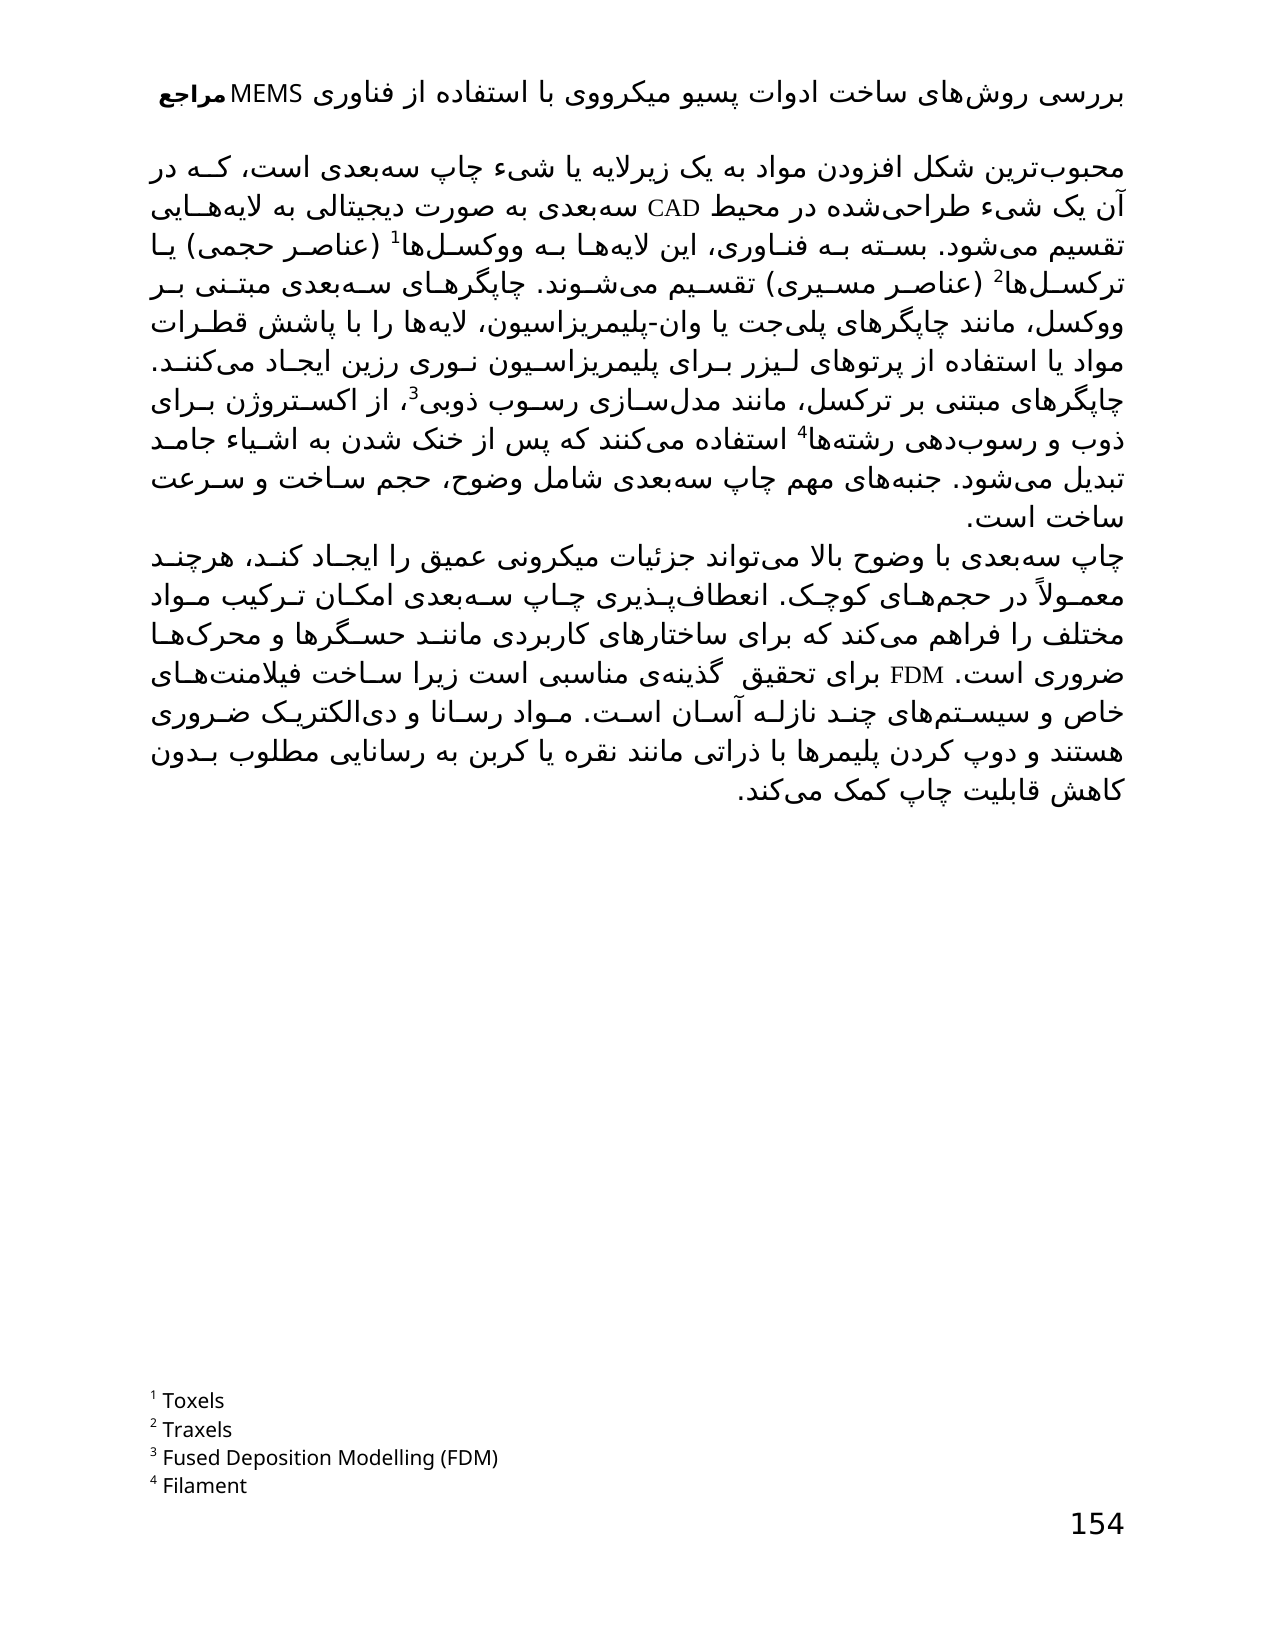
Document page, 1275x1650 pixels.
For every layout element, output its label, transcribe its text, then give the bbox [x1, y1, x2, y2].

text محبوب‌ترین شکل افزودن مواد به یک زیرلایه یا شیء چاپ سه‌بعدی است، که در آن یک شیء طراحی‌شده در محیط CAD سه‌بعدی به صورت دیجیتالی به لایه‌هایی تقسیم می‌شود. بسته به فناوری، این لایه‌ها به ووکسل‌ها (عناصر حجمی) یا ترکسل‌ها (عناصر مسیری) تقسیم می‌شوند. چاپگرهای سه‌بعدی مبتنی بر ووکسل، مانند چاپگرهای پلی‌جت یا وان-پلیمریزاسیون، لایه‌ها را با پاشش قطرات مواد یا استفاده از پرتوهای لیزر برای پلیمریزاسیون نوری رزین ایجاد می‌کنند. چاپگرهای مبتنی بر ترکسل، مانند مدل‌سازی رسوب ذوبی، از اکستروژن برای ذوب و رسوب‌دهی رشته‌ها استفاده می‌کنند که پس از خنک شدن به اشیاء جامد تبدیل می‌شود. جنبه‌های مهم چاپ سه‌بعدی شامل وضوح، حجم ساخت و سرعت ساخت است. [150, 150, 1125, 534]
text چاپ سه‌بعدی با وضوح بالا می‌تواند جزئیات میکرونی عمیق را ایجاد کند، هرچند معمولاً در حجم‌های کوچک. انعطاف‌پذیری چاپ سه‌بعدی امکان ترکیب مواد مختلف را فراهم می‌کند که برای ساختارهای کاربردی مانند حسگرها و محرک‌ها ضروری است. FDM برای تحقیق گذینه‌ی مناسبی است زیرا ساخت فیلامنت‌های خاص و سیستم‌های چند نازله آسان است. مواد رسانا و دی‌الکتریک ضروری هستند و دوپ کردن پلیمرها با ذراتی مانند نقره یا کربن به رسانایی مطلوب بدون کاهش قابلیت چاپ کمک می‌کند. [150, 539, 1125, 807]
